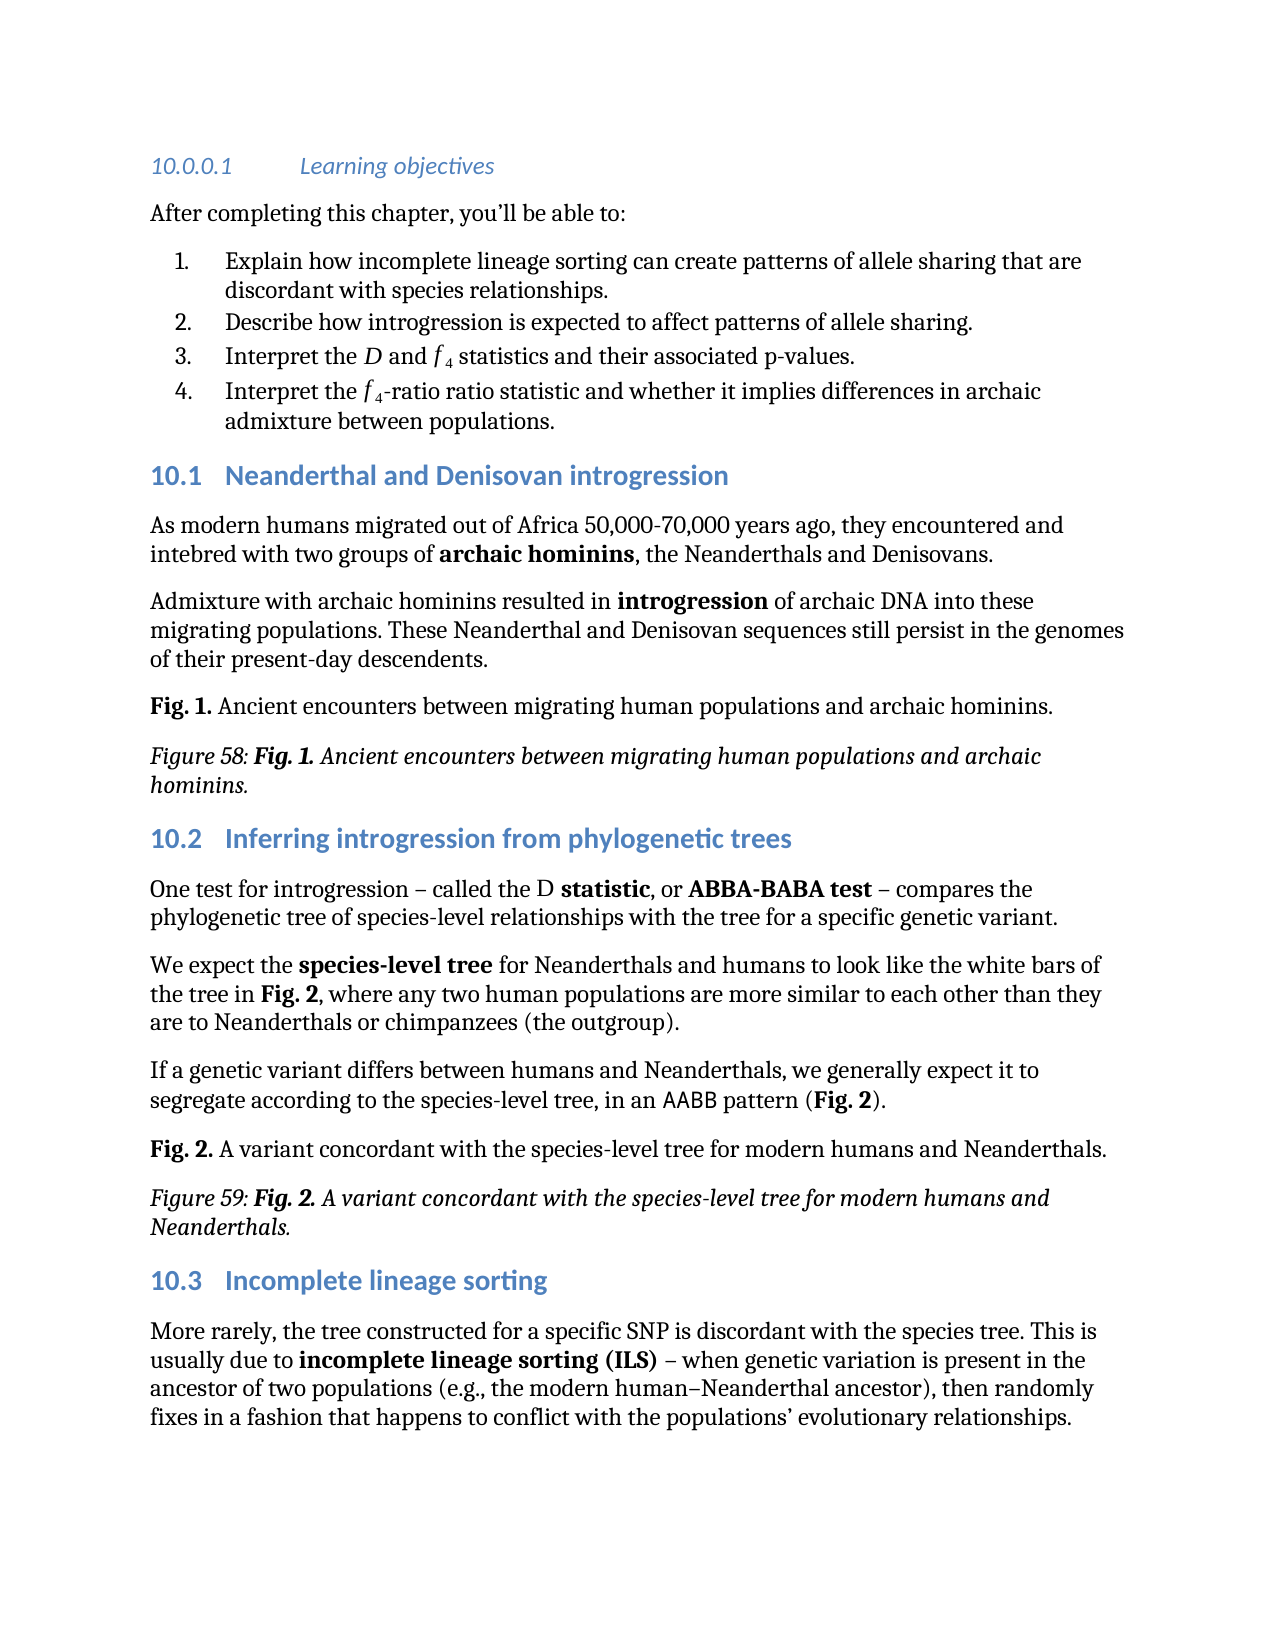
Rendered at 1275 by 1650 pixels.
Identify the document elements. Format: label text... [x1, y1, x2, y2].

text Admixture with archaic hominins resulted in introgression of archaic DNA into these migrating populations. These Neanderthal and Denisovan sequences still persist in the genomes of their present-day descendents. [150, 587, 1125, 673]
list Describe how introgression is expected to affect patterns of allele sharing. [175, 308, 1125, 337]
text If a genetic variant differs between humans and Neanderthals, we generally expect it to segregate according to the species-level tree, in an AABB pattern (Fig. 2). [150, 1056, 1125, 1116]
text As modern humans migrated out of Africa 50,000-70,000 years ago, they encountered and intebred with two groups of archaic hominins, the Neanderthals and Denisovans. [150, 511, 1125, 568]
text One test for introgression – called the statistic, or ABBA-BABA test – compares the phylogenetic tree of species-level relationships with the tree for a specific genetic variant. [150, 874, 1125, 932]
text After completing this chapter, you’ll be able to: [150, 199, 1125, 228]
subtitle 10.1 Neanderthal and Denisovan introgression [150, 457, 1125, 492]
text Fig. 2. A variant concordant with the species-level tree for modern humans and Neanderthals. [150, 1134, 1125, 1163]
text More rarely, the tree constructed for a specific SNP is discordant with the species tree. This is usually due to incomplete lineage sorting (ILS) – when genetic variation is present in the ancestor of two populations (e.g., the modern human–Neanderthal ancestor), then randomly fixes in a fashion that happens to conflict with the populations’ evolutionary relationships. [150, 1317, 1125, 1432]
text We expect the species-level tree for Neanderthals and humans to look like the white bars of the tree in Fig. 2, where any two human populations are more similar to each other than they are to Neanderthals or chimpanzees (the outgroup). [150, 951, 1125, 1037]
text Fig. 1. Ancient encounters between migrating human populations and archaic hominins. [150, 692, 1125, 721]
list Interpret the -ratio ratio statistic and whether it implies differences in archaic admixture between populations. [175, 376, 1125, 436]
list Interpret the and statistics and their associated p-values. [175, 341, 1125, 372]
subtitle 10.2 Inferring introgression from phylogenetic trees [150, 820, 1125, 856]
subtitle 10.0.0.1 Learning objectives [150, 150, 1125, 181]
list Explain how incomplete lineage sorting can create patterns of allele sharing that are discordant with species relationships. [175, 247, 1125, 304]
subtitle 10.3 Incomplete lineage sorting [150, 1262, 1125, 1298]
